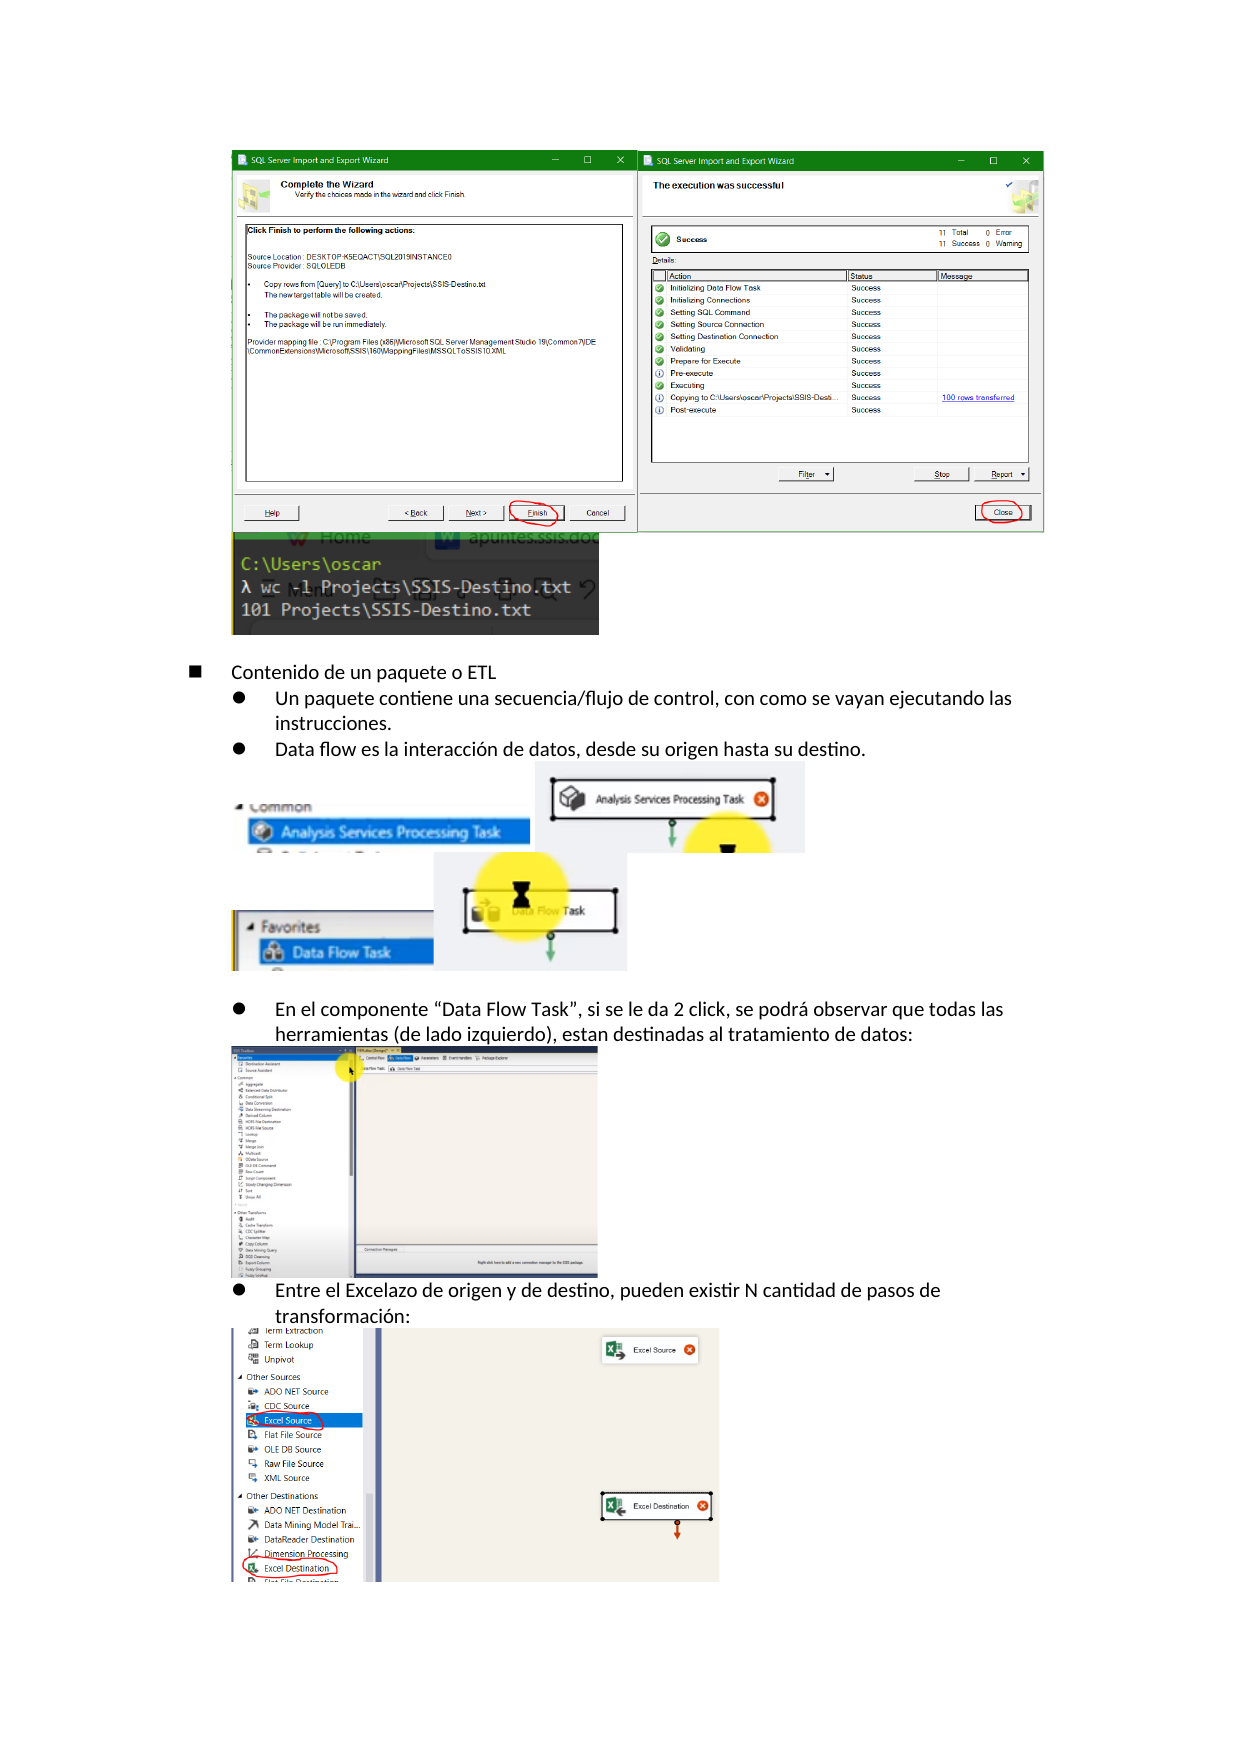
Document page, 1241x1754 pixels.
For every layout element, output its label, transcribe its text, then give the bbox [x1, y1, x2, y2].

picture [231, 1328, 720, 1582]
list Data flow es la interacción de datos, desde su origen hasta su destino. [231, 736, 1053, 761]
list Contenido de un paquete o ETL [187, 659, 1053, 685]
list Un paquete contiene una secuencia/flujo de control, con como se vayan ejecutando las instrucciones. [231, 685, 1053, 736]
picture [231, 1046, 598, 1278]
list Entre el Excelazo de origen y de destino, pueden existir N cantidad de pasos de transformación: [231, 1277, 1053, 1328]
list En el componente “Data Flow Task”, si se le da 2 click, se podrá observar que todas las herramientas (de lado izquierdo), estan destinadas al tratamiento de datos: [231, 996, 1053, 1047]
picture [231, 150, 1045, 635]
picture [231, 761, 805, 971]
